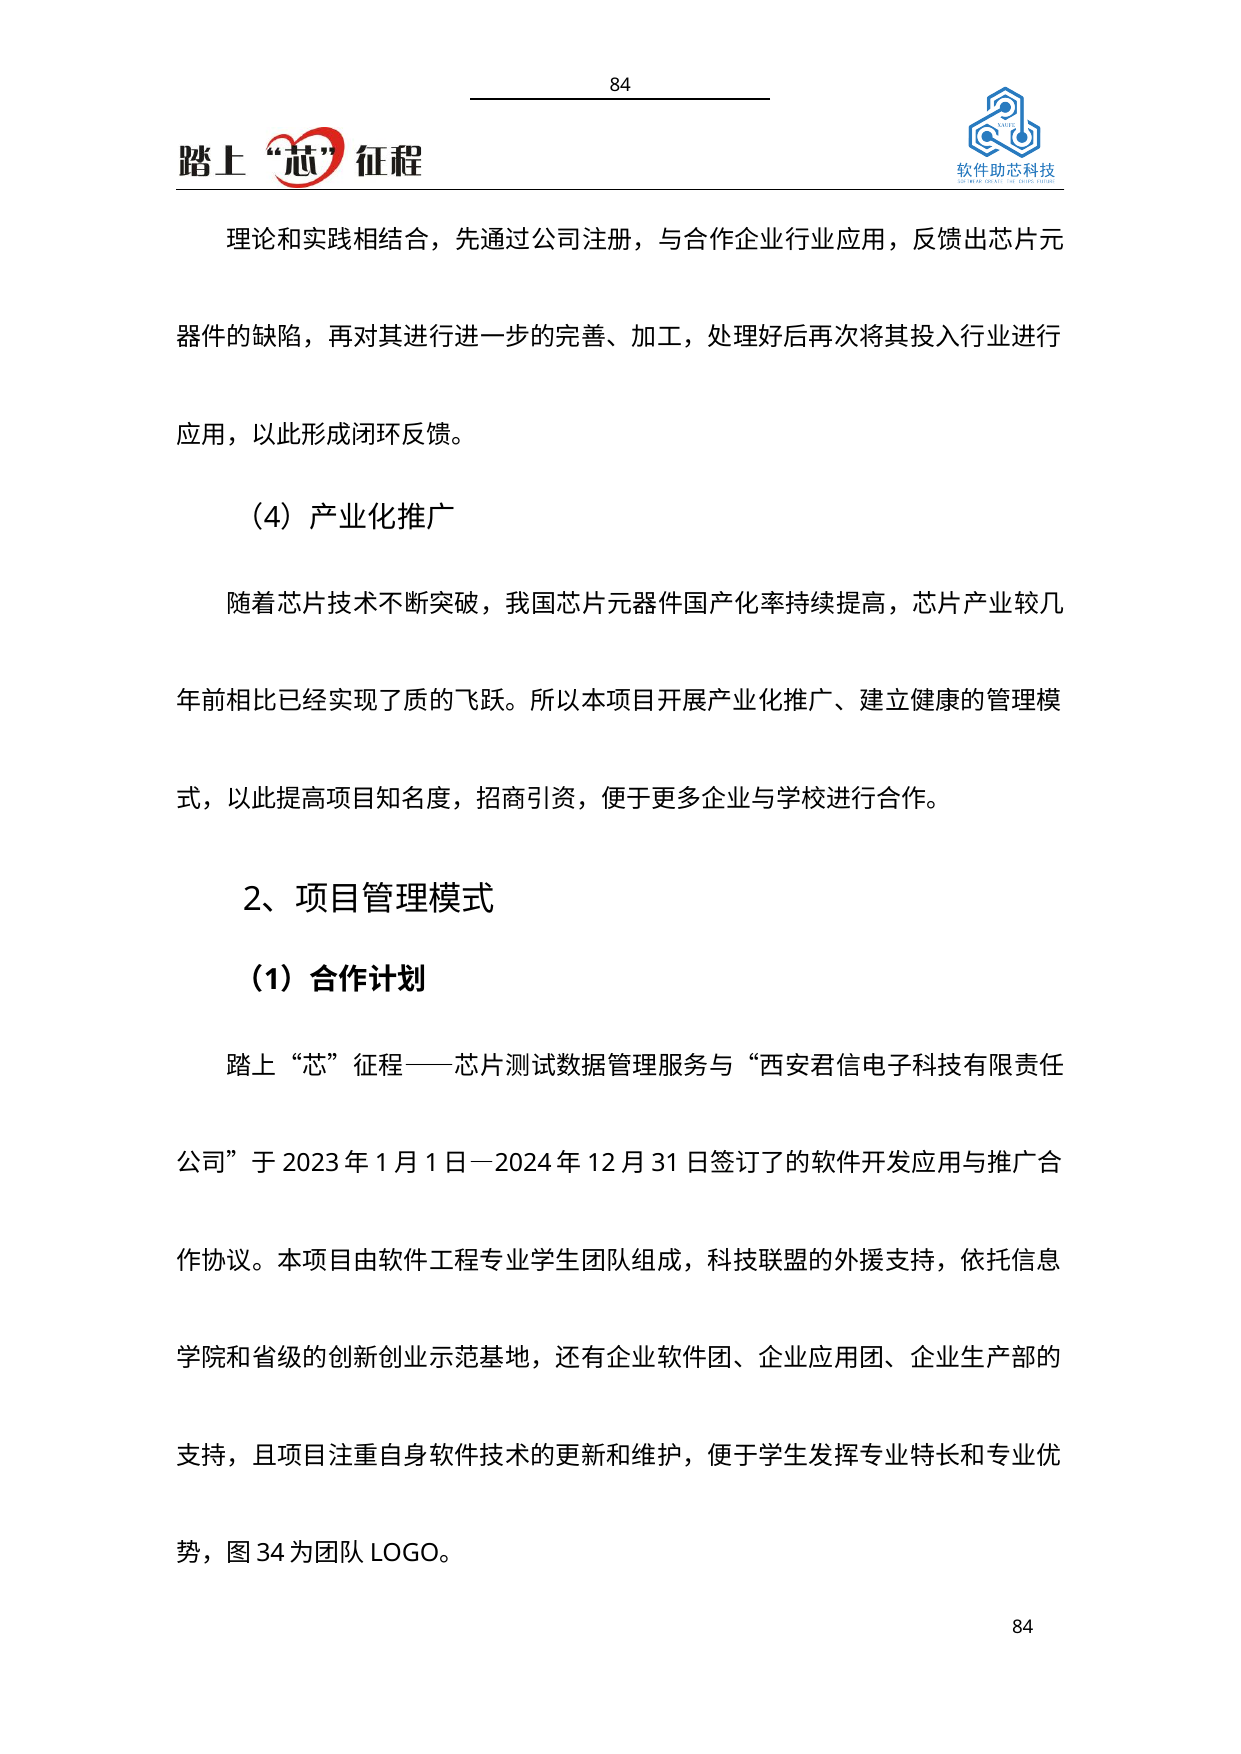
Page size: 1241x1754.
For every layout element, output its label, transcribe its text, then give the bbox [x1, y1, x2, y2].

text 踏上“芯”征程——芯片测试数据管理服务与“西安君信电子科技有限责任公司”于2023年1月1日—2024年12月31日签订了的软件开发应用与推广合作协议。本项目由软件工程专业学生团队组成，科技联盟的外援支持，依托信息学院和省级的创新创业示范基地，还有企业软件团、企业应用团、企业生产部的支持，且项目注重自身软件技术的更新和维护，便于学生发挥专业特长和专业优势，图34为团队LOGO。 [176, 1031, 1064, 1583]
text 理论和实践相结合，先通过公司注册，与合作企业行业应用，反馈出芯片元器件的缺陷，再对其进行进一步的完善、加工，处理好后再次将其投入行业进行应用，以此形成闭环反馈。 [176, 205, 1064, 465]
picture [945, 83, 1065, 187]
text 随着芯片技术不断突破，我国芯片元器件国产化率持续提高，芯片产业较几年前相比已经实现了质的飞跃。所以本项目开展产业化推广、建立健康的管理模式，以此提高项目知名度，招商引资，便于更多企业与学校进行合作。 [176, 569, 1064, 829]
picture [178, 127, 422, 188]
subtitle 2、项目管理模式 [176, 863, 1064, 928]
text （4）产业化推广 [176, 483, 1064, 548]
text （1）合作计划 [176, 944, 1064, 1009]
